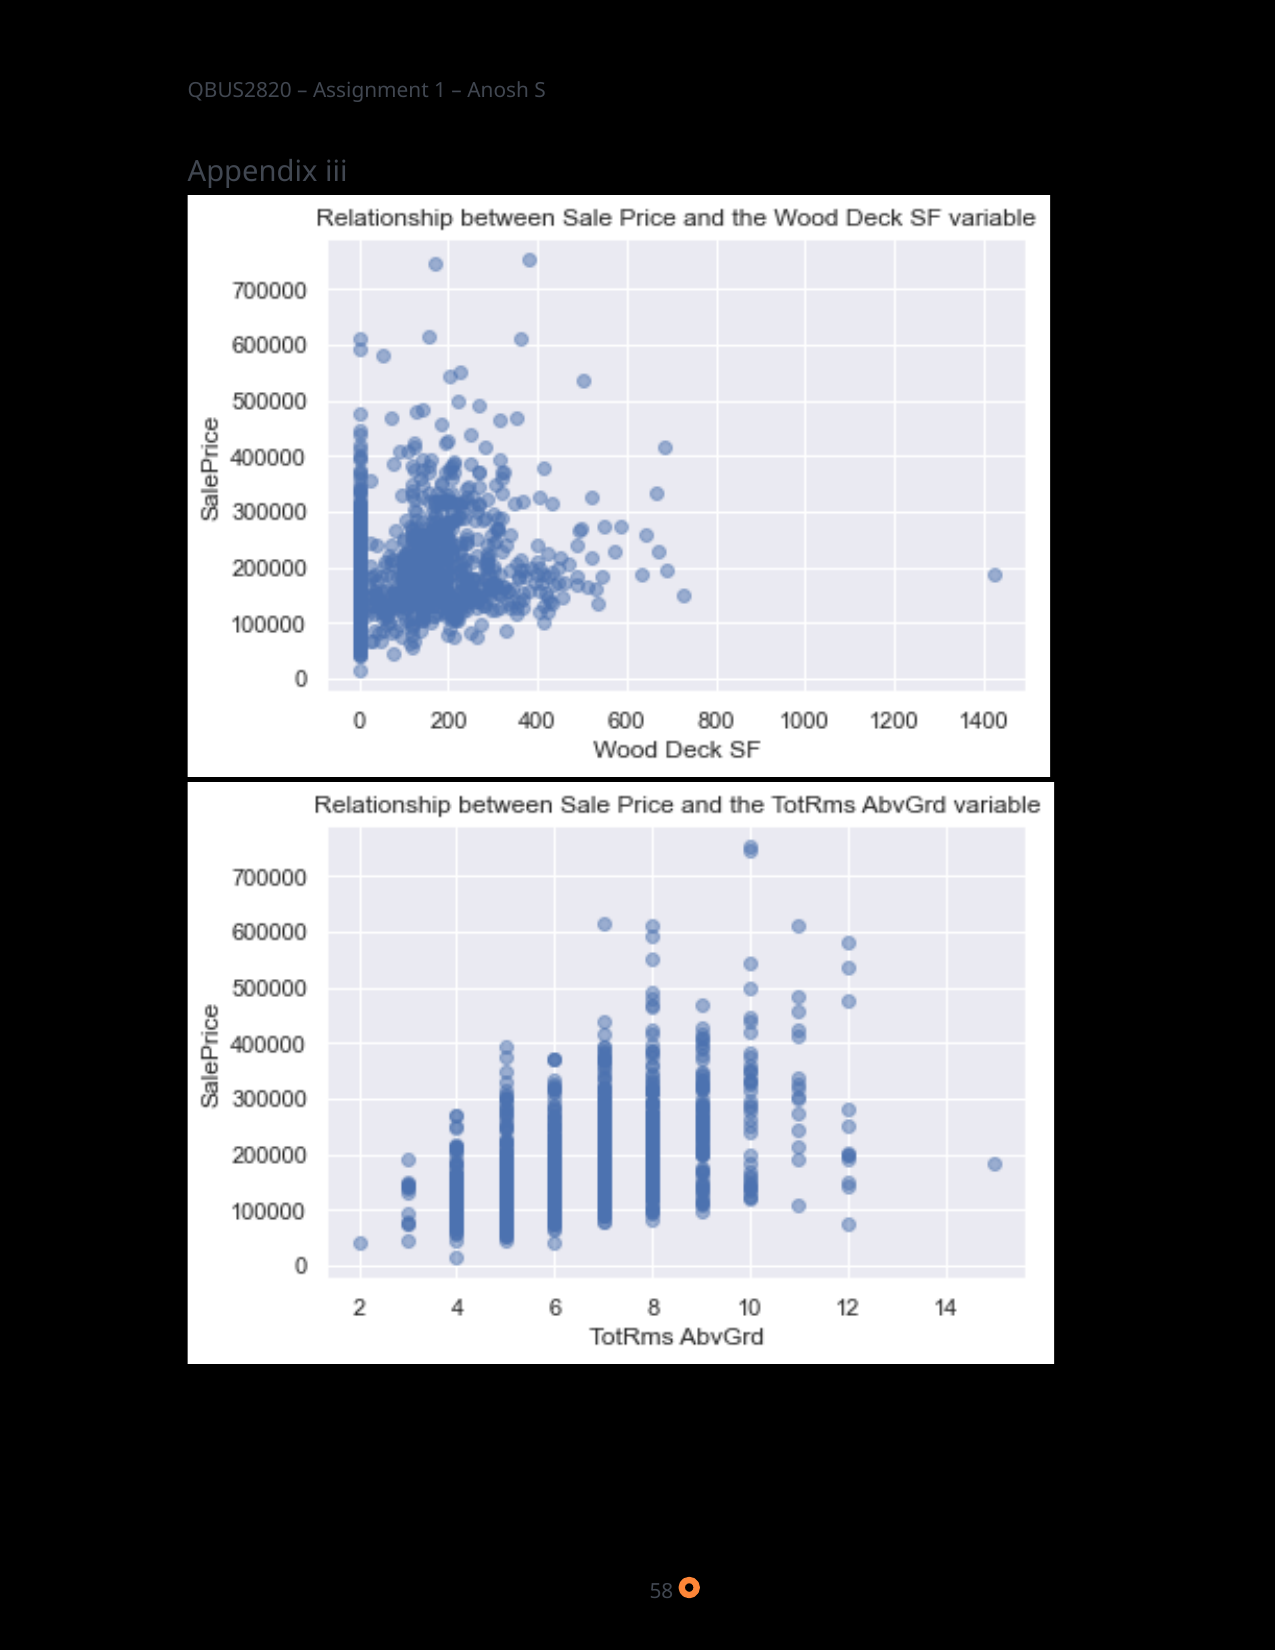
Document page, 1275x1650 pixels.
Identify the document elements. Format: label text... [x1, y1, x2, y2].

picture [187, 782, 1055, 1364]
picture [187, 195, 1050, 777]
